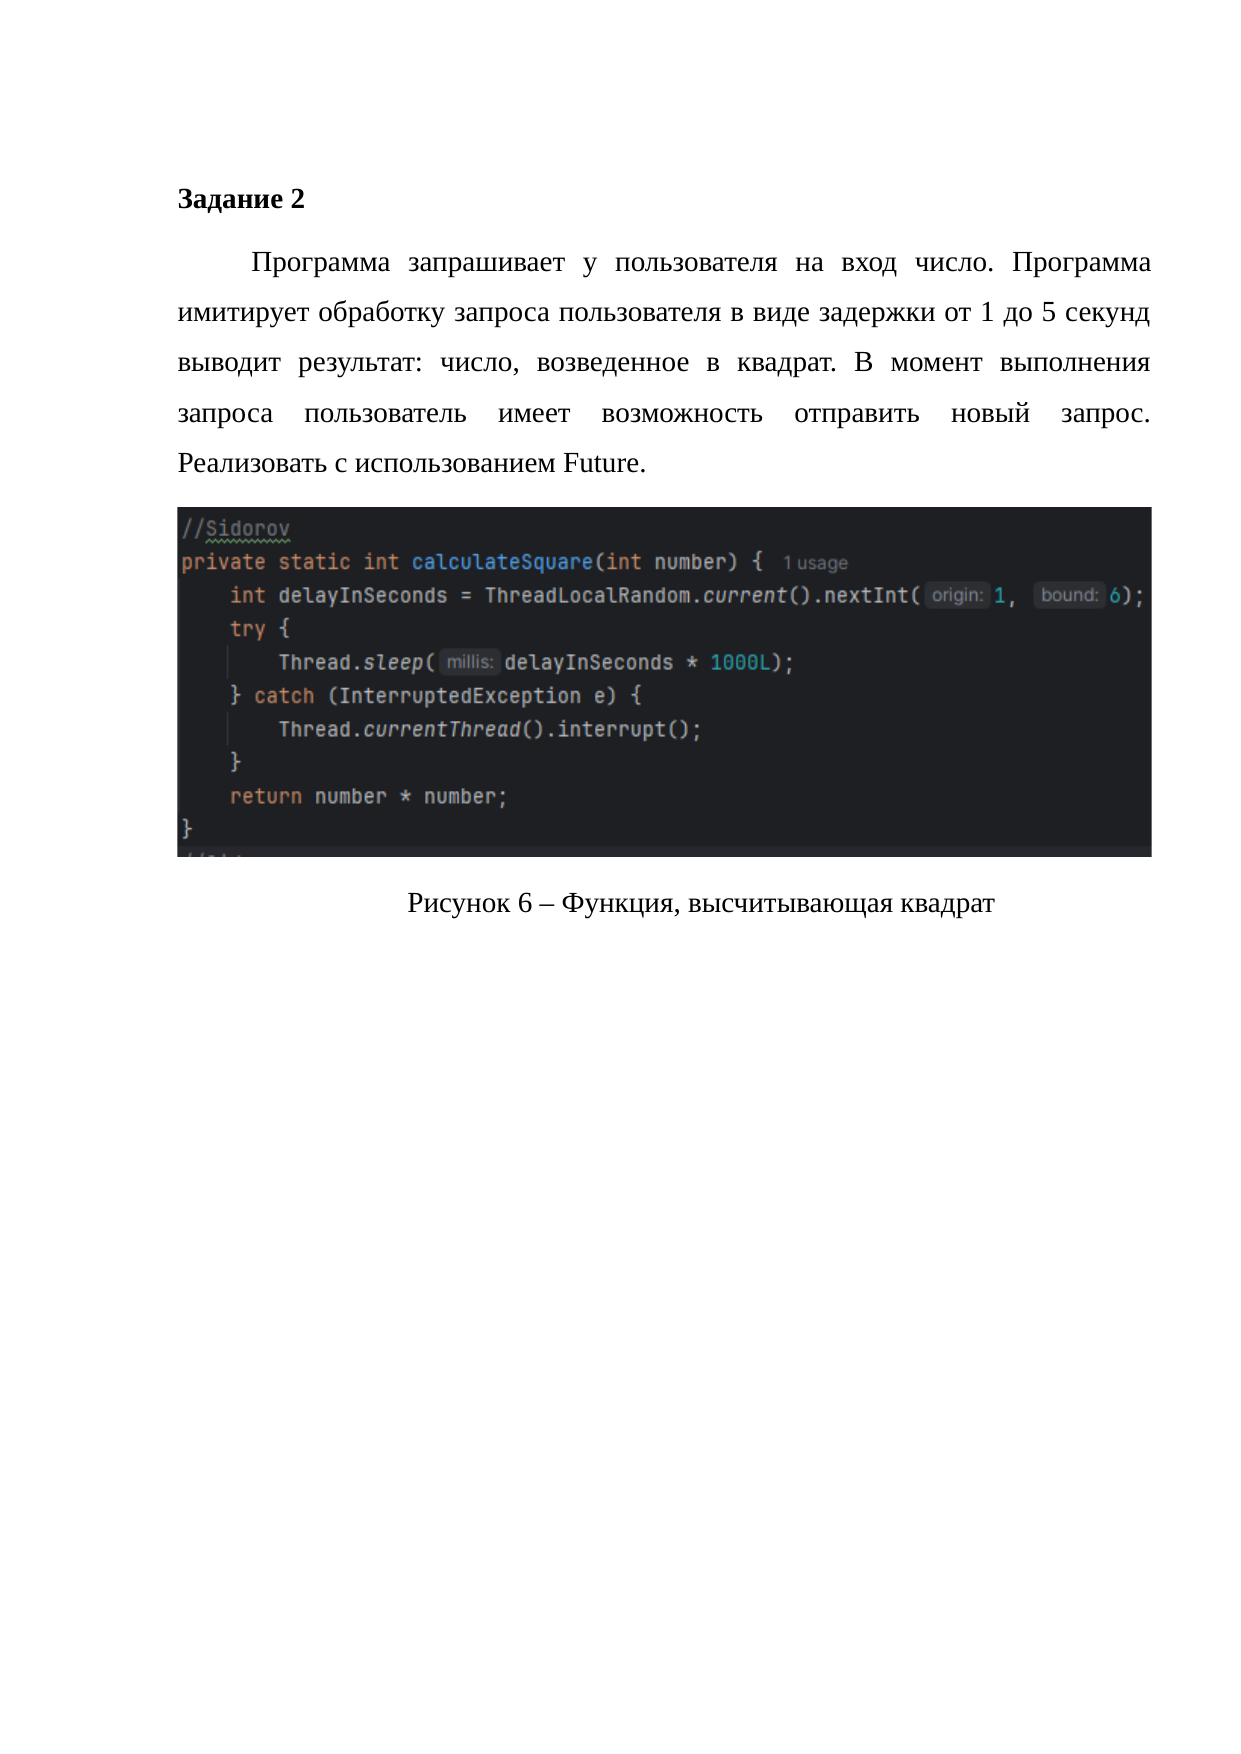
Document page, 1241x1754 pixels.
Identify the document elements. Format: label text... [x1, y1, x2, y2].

picture [177, 507, 1152, 857]
text Задание 2 [177, 181, 1152, 214]
text Рисунок 6 – Функция, высчитывающая квадрат [177, 886, 1152, 919]
text Программа запрашивает у пользователя на вход число. Программа имитирует обработку запроса пользователя в виде задержки от 1 до 5 секунд выводит результат: число, возведенное в квадрат. В момент выполнения запроса пользователь имеет возможность отправить новый запрос. Реализовать с использованием Future. [177, 244, 1152, 478]
